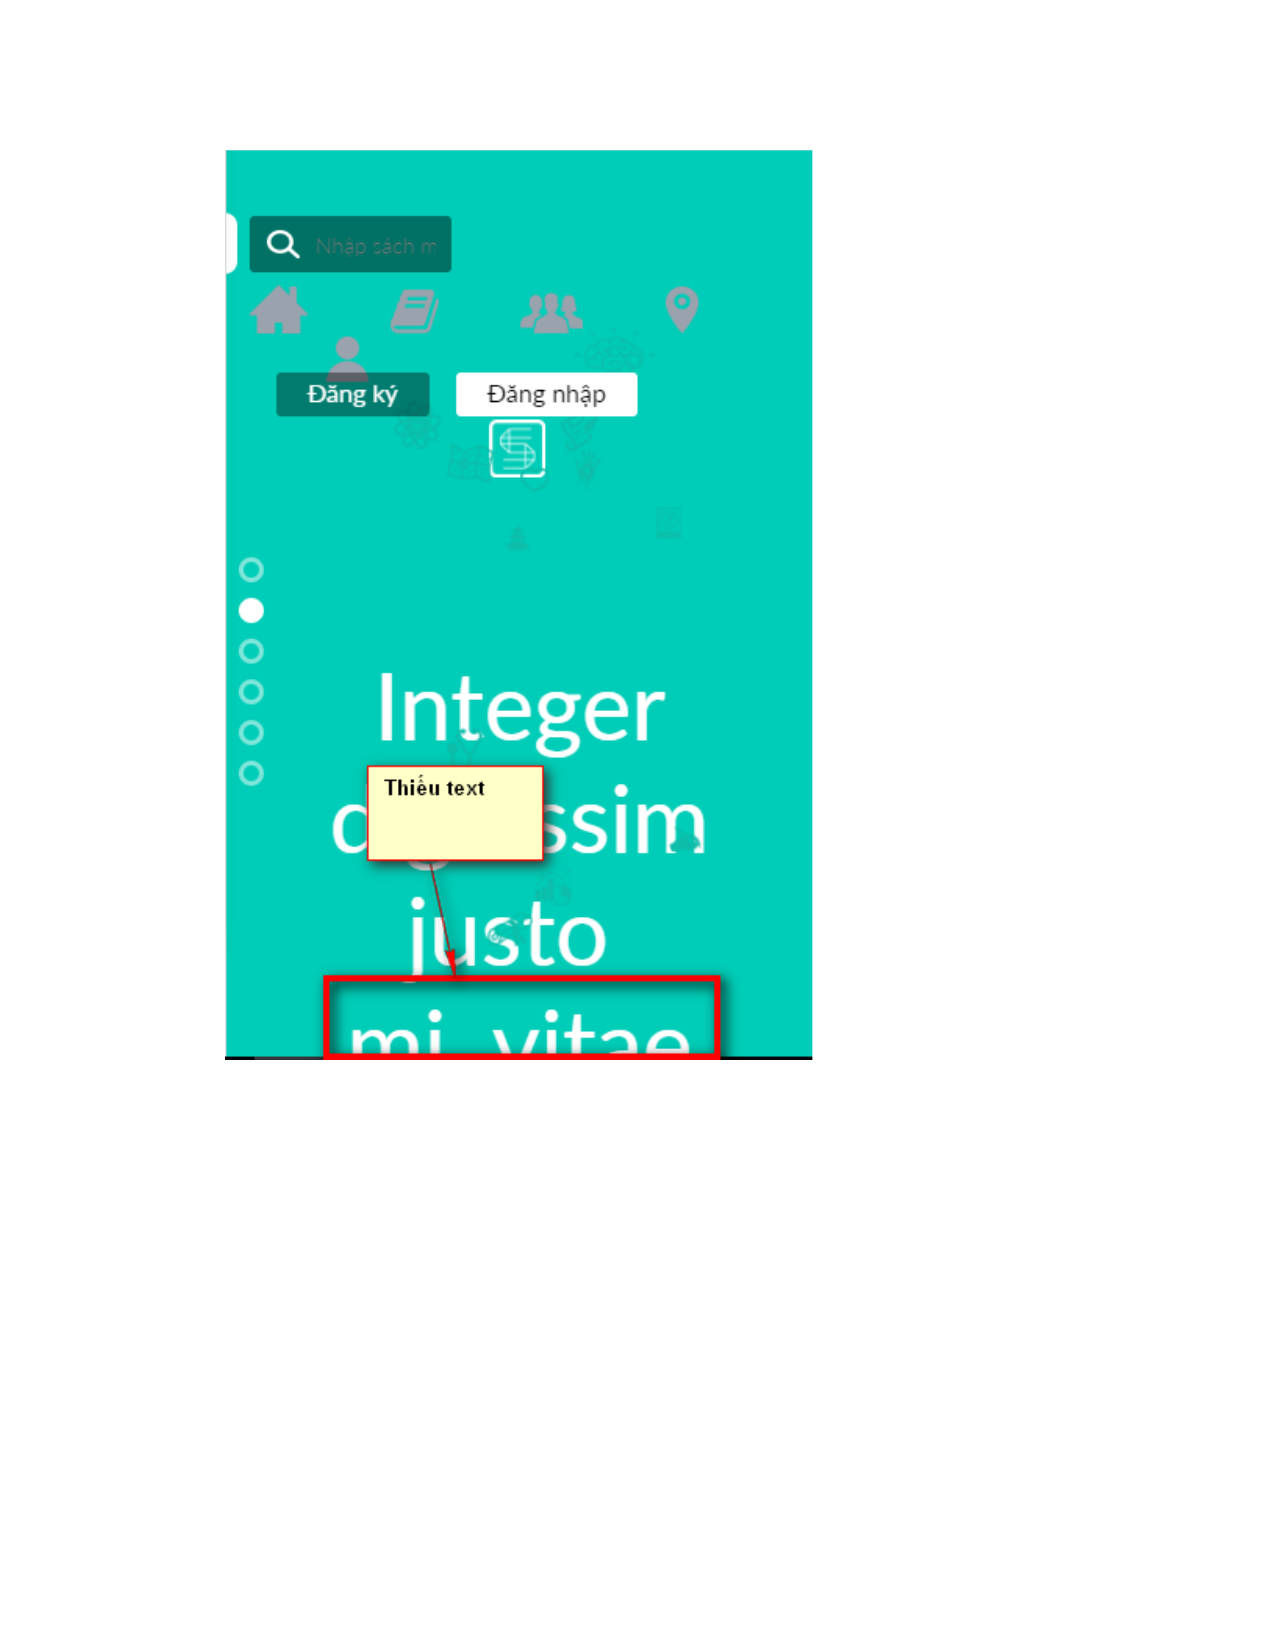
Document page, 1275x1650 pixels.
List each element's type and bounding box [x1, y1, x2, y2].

picture [225, 150, 813, 1060]
